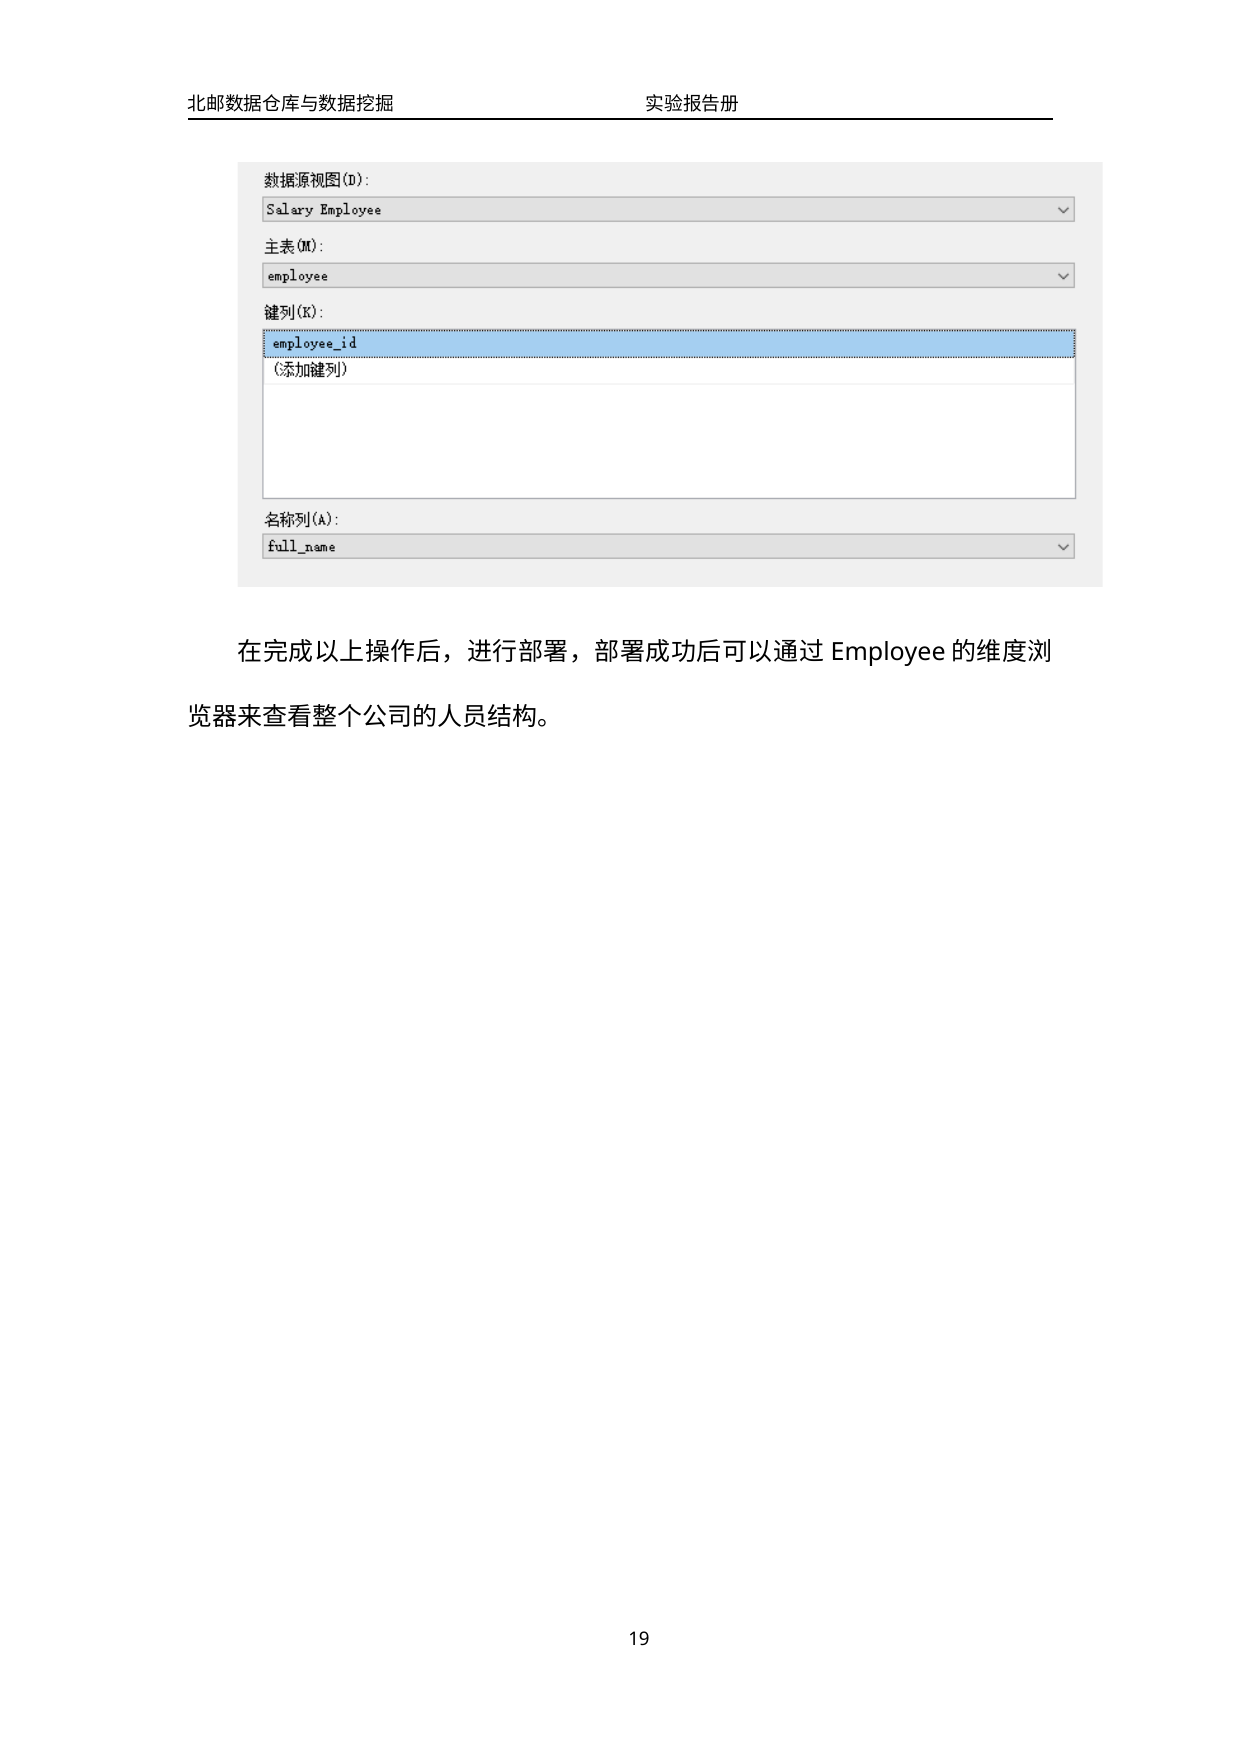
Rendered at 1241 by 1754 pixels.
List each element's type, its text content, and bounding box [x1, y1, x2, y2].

text 在完成以上操作后，进行部署，部署成功后可以通过Employee的维度浏览器来查看整个公司的人员结构。 [187, 617, 1053, 747]
picture [237, 162, 1103, 587]
